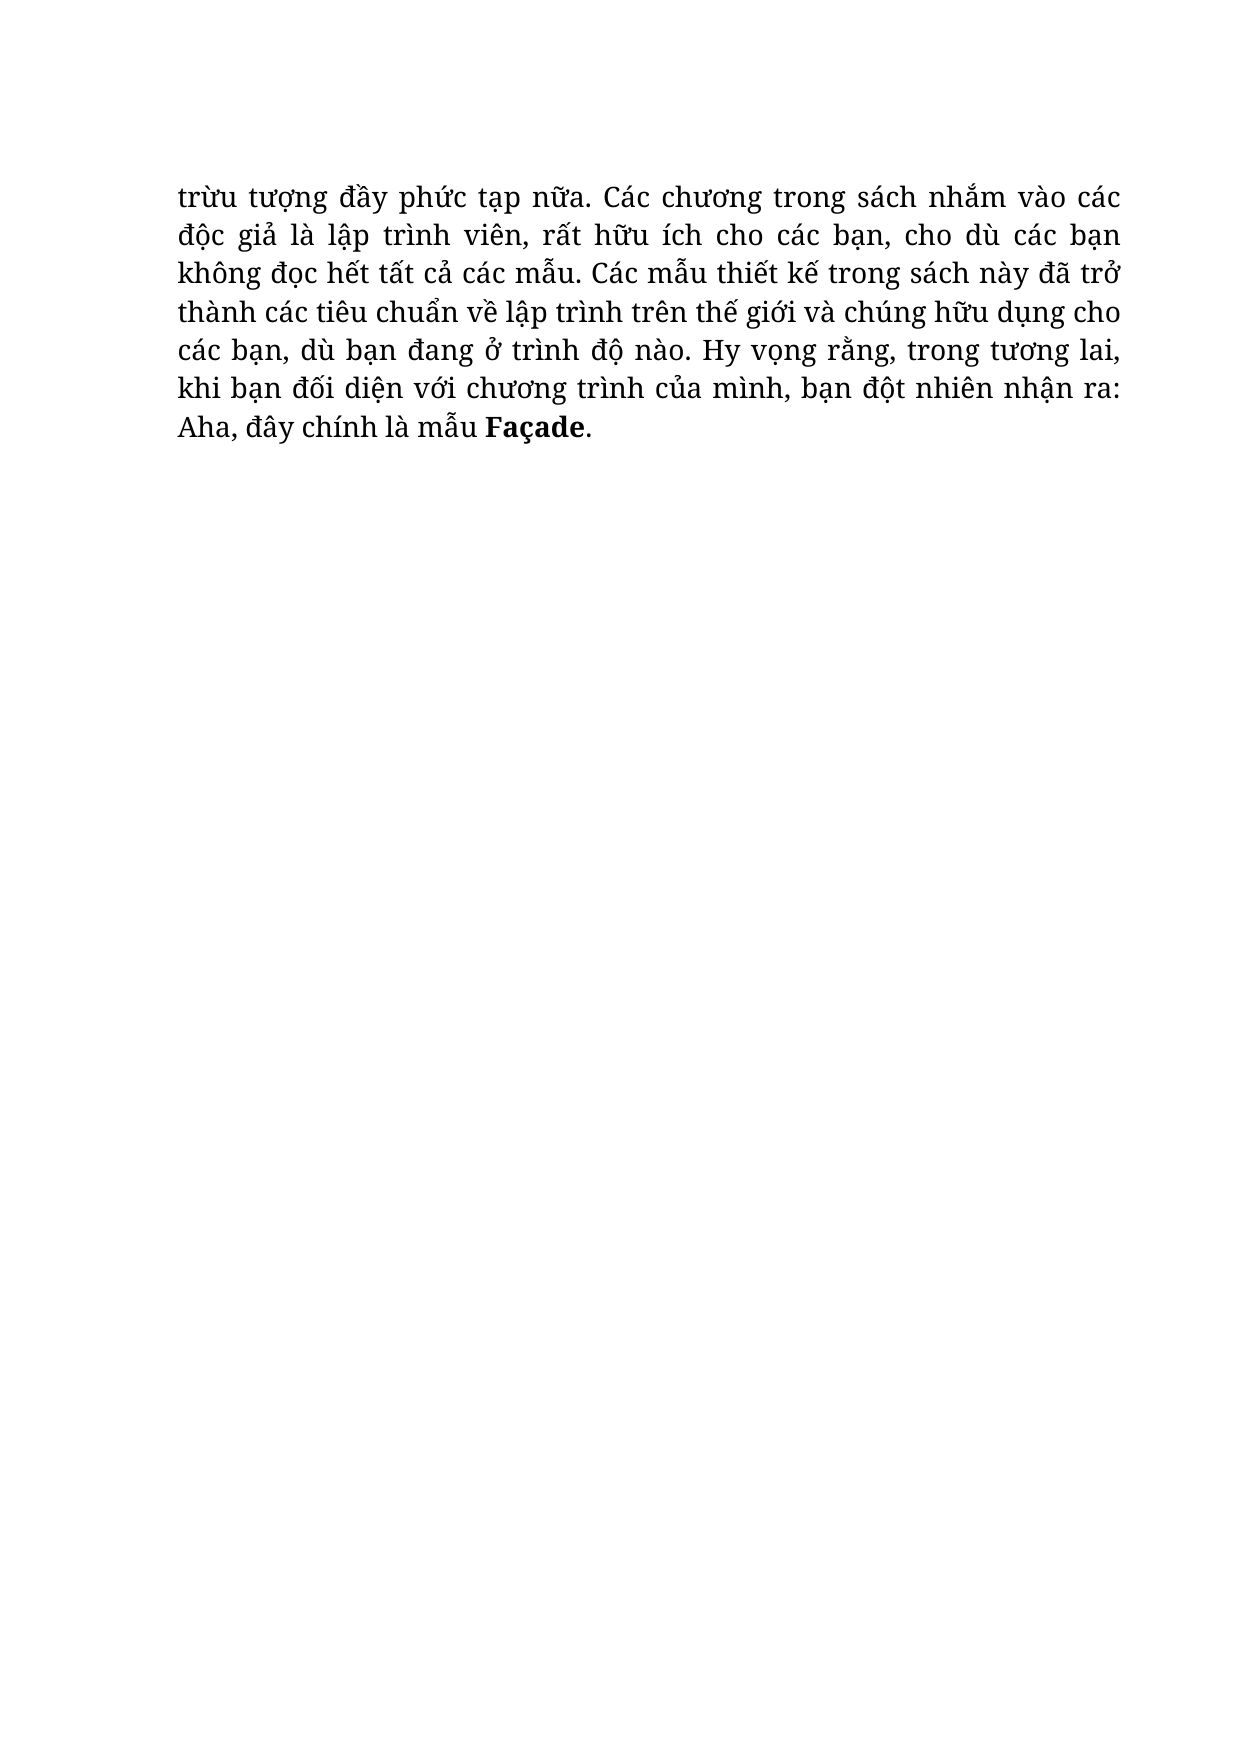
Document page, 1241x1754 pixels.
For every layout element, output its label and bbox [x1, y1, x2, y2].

text [177, 177, 1122, 446]
